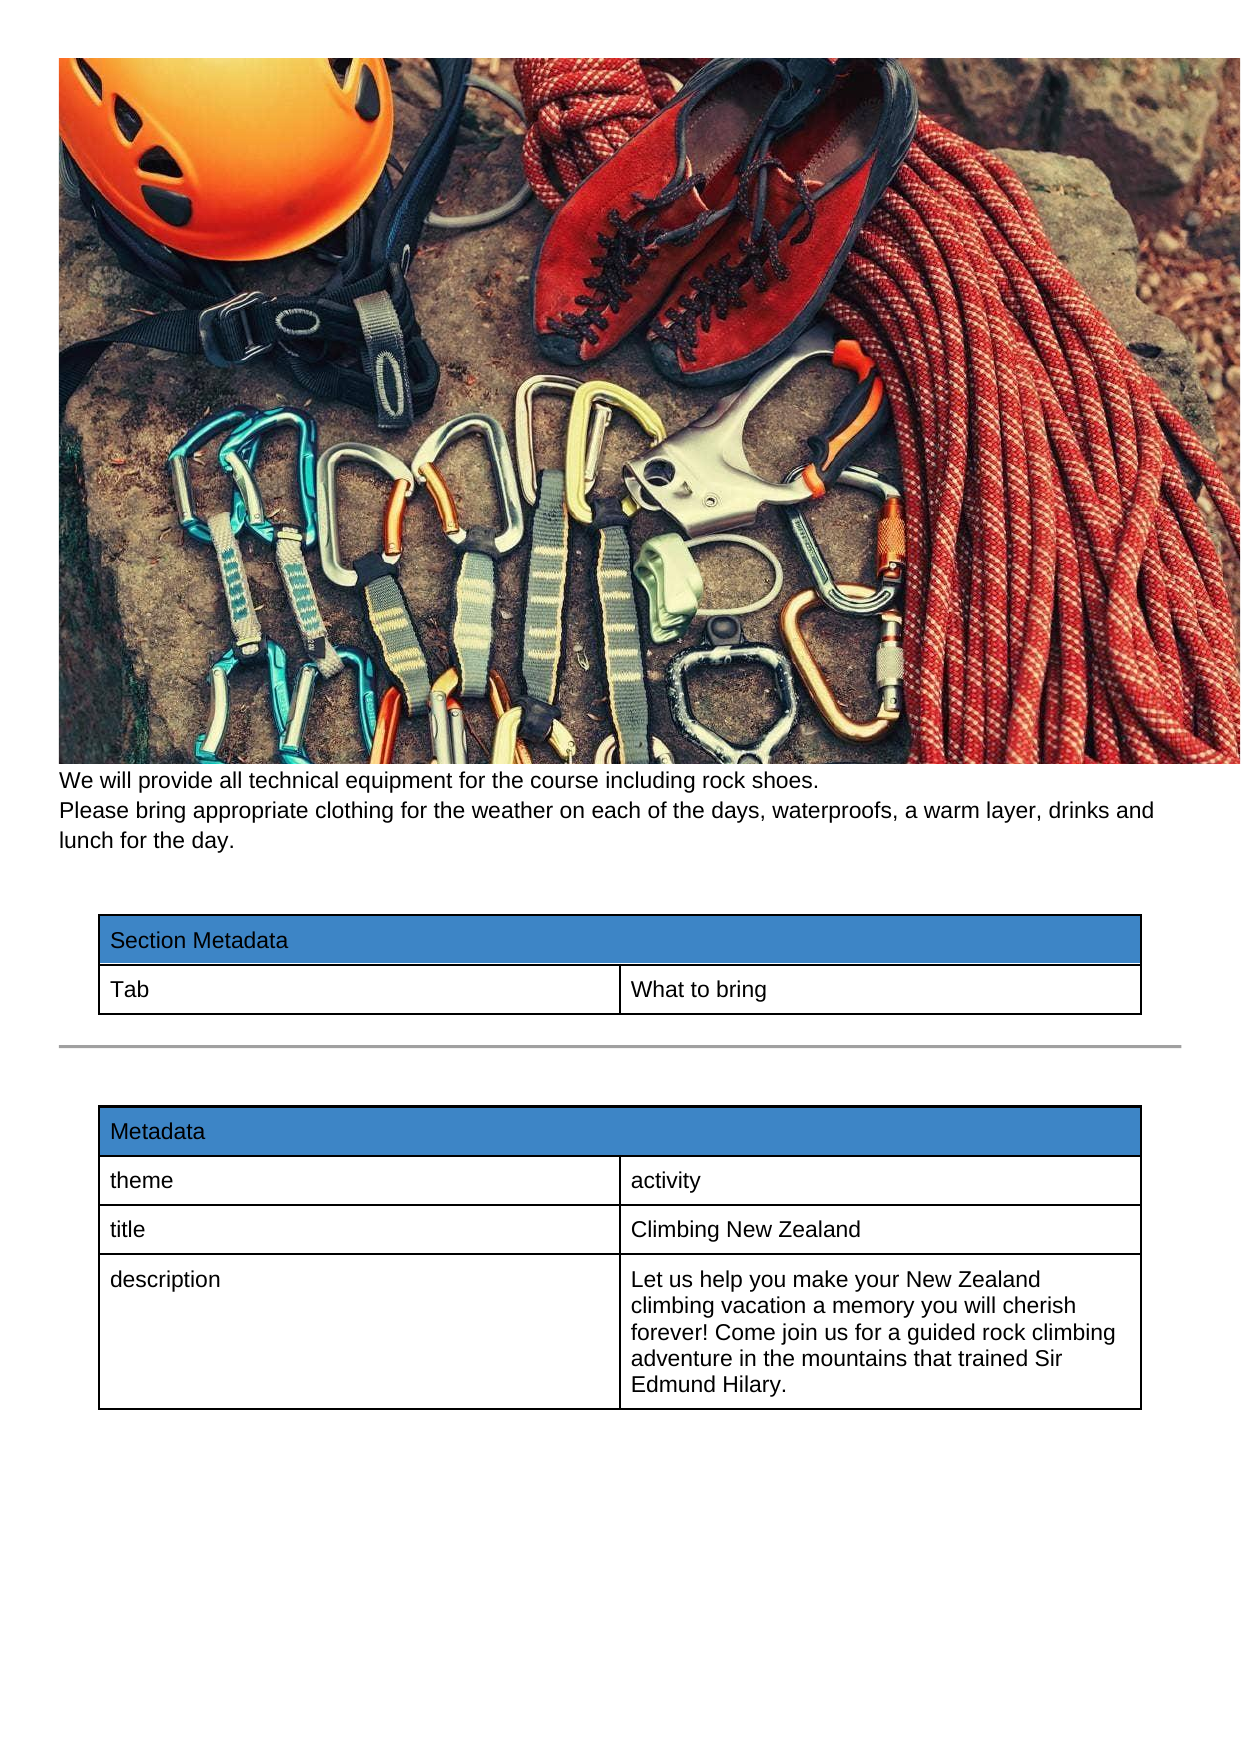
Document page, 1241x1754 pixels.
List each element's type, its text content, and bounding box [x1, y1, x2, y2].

table_cell title [100, 1206, 619, 1253]
text Please bring appropriate clothing for the weather on each of the days, waterproofs, a warm layer, drinks and lunch for the day. [59, 797, 1181, 854]
table_header Metadata [100, 1108, 1140, 1155]
table_cell Climbing New Zealand [621, 1206, 1140, 1253]
table_cell Let us help you make your New Zealand climbing vacation a memory you will cherish forever! Come join us for a guided rock climbing adventure in the mountains that trained Sir Edmund Hilary. [621, 1255, 1140, 1408]
table_cell theme [100, 1157, 619, 1204]
text We will provide all technical equipment for the course including rock shoes. [59, 767, 1181, 793]
table_cell Tab [100, 966, 619, 1013]
table_header Section Metadata [100, 916, 1140, 963]
table_cell description [100, 1255, 619, 1408]
table_cell activity [621, 1157, 1140, 1204]
table_cell What to bring [621, 966, 1140, 1013]
picture [58, 58, 1241, 764]
